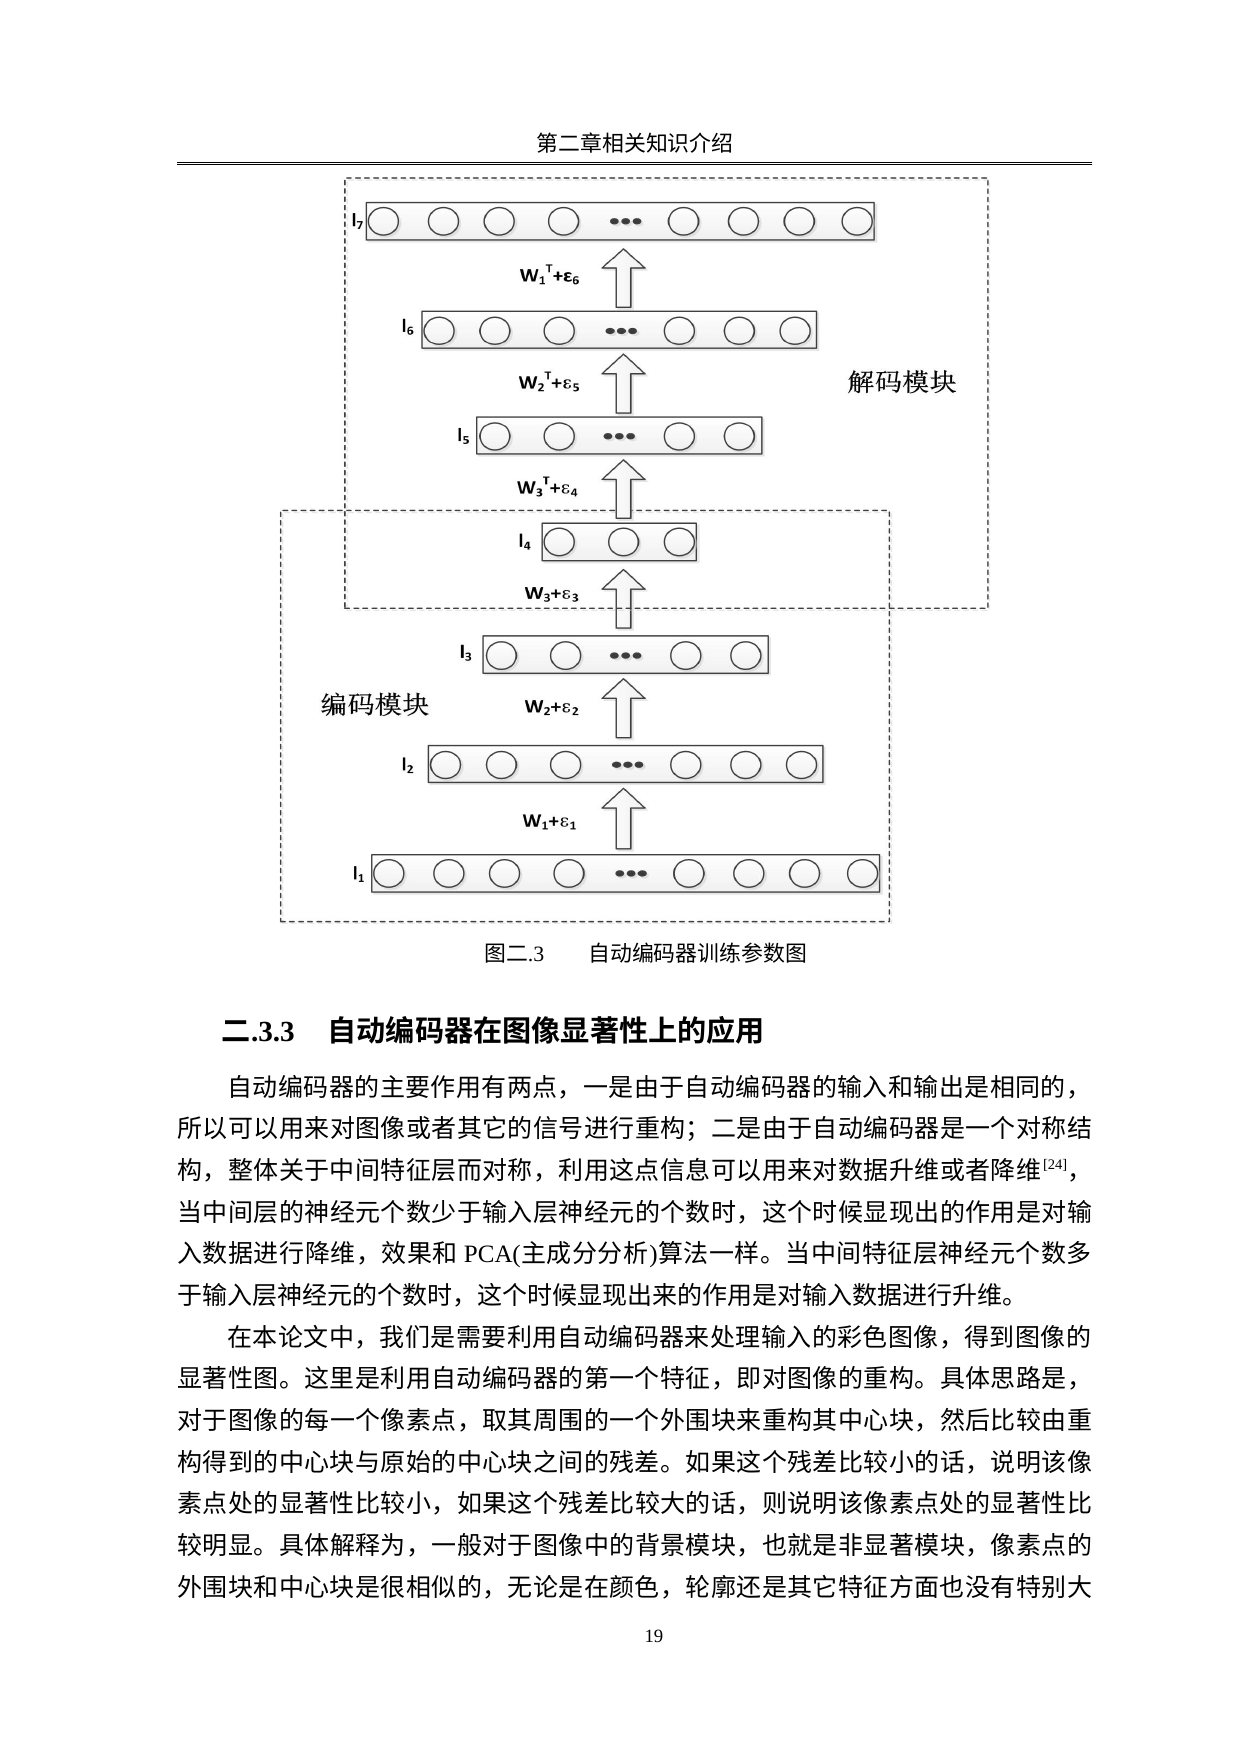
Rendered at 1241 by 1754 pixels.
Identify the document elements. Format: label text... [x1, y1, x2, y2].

subtitle 自动编码器在图像显著性上的应用 [222, 1008, 1092, 1050]
text 自动编码器训练参数图 [202, 936, 1067, 968]
text 自动编码器的主要作用有两点，一是由于自动编码器的输入和输出是相同的，所以可以用来对图像或者其它的信号进行重构；二是由于自动编码器是一个对称结构，整体关于中间特征层而对称，利用这点信息可以用来对数据升维或者降维[24]，当中间层的神经元个数少于输入层神经元的个数时，这个时候显现出的作用是对输入数据进行降维，效果和PCA(主成分分析)算法一样。当中间特征层神经元个数多于输入层神经元的个数时，这个时候显现出来的作用是对输入数据进行升维。 [177, 1063, 1092, 1313]
picture [279, 177, 991, 924]
